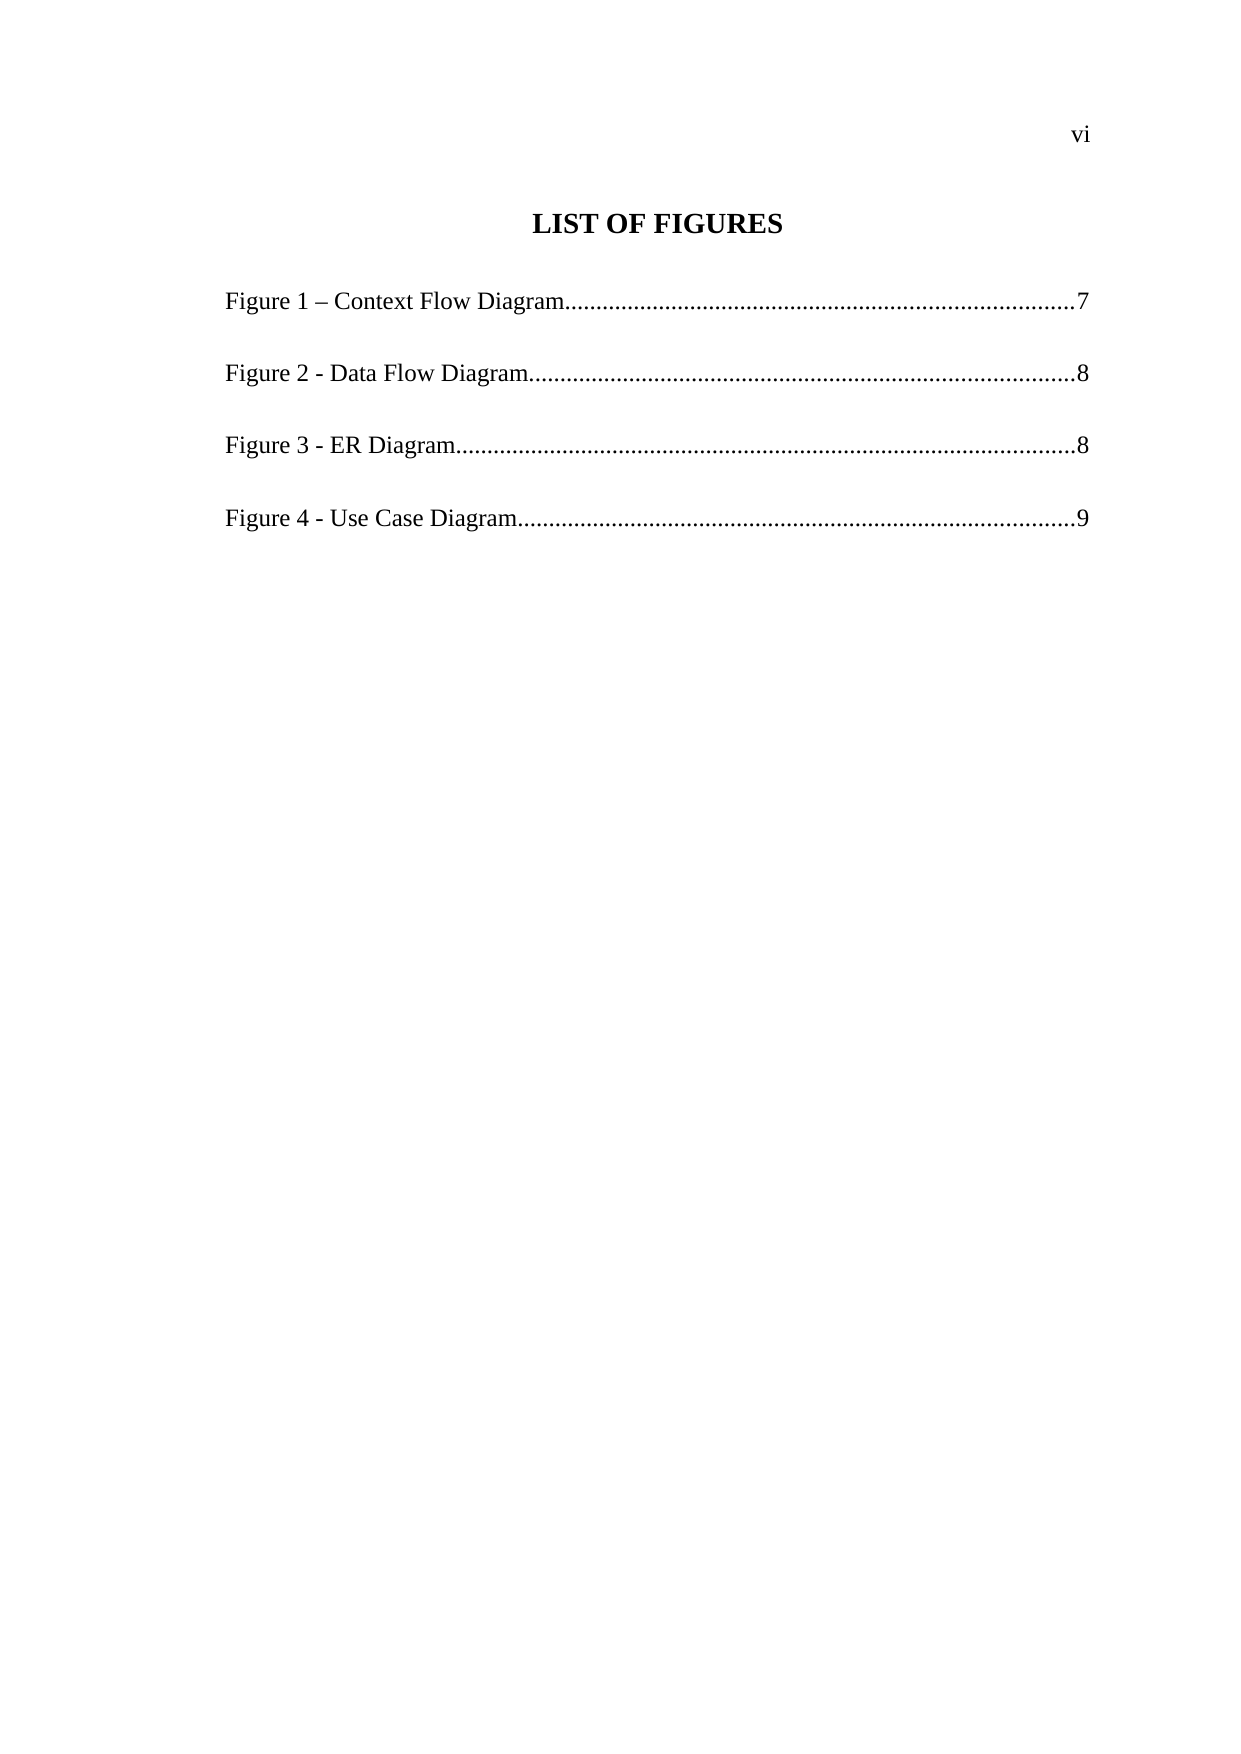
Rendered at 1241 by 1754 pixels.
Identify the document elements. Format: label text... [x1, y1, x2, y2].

text Figure 2 - Data Flow Diagram. 8 [225, 358, 1090, 387]
subtitle LIST OF FIGURES [225, 206, 1090, 240]
text Figure 1 – Context Flow Diagram 7 [225, 286, 1090, 314]
text Figure 3 - ER Diagram 8 [225, 430, 1090, 459]
text Figure 4 - Use Case Diagram 9 [225, 503, 1090, 531]
